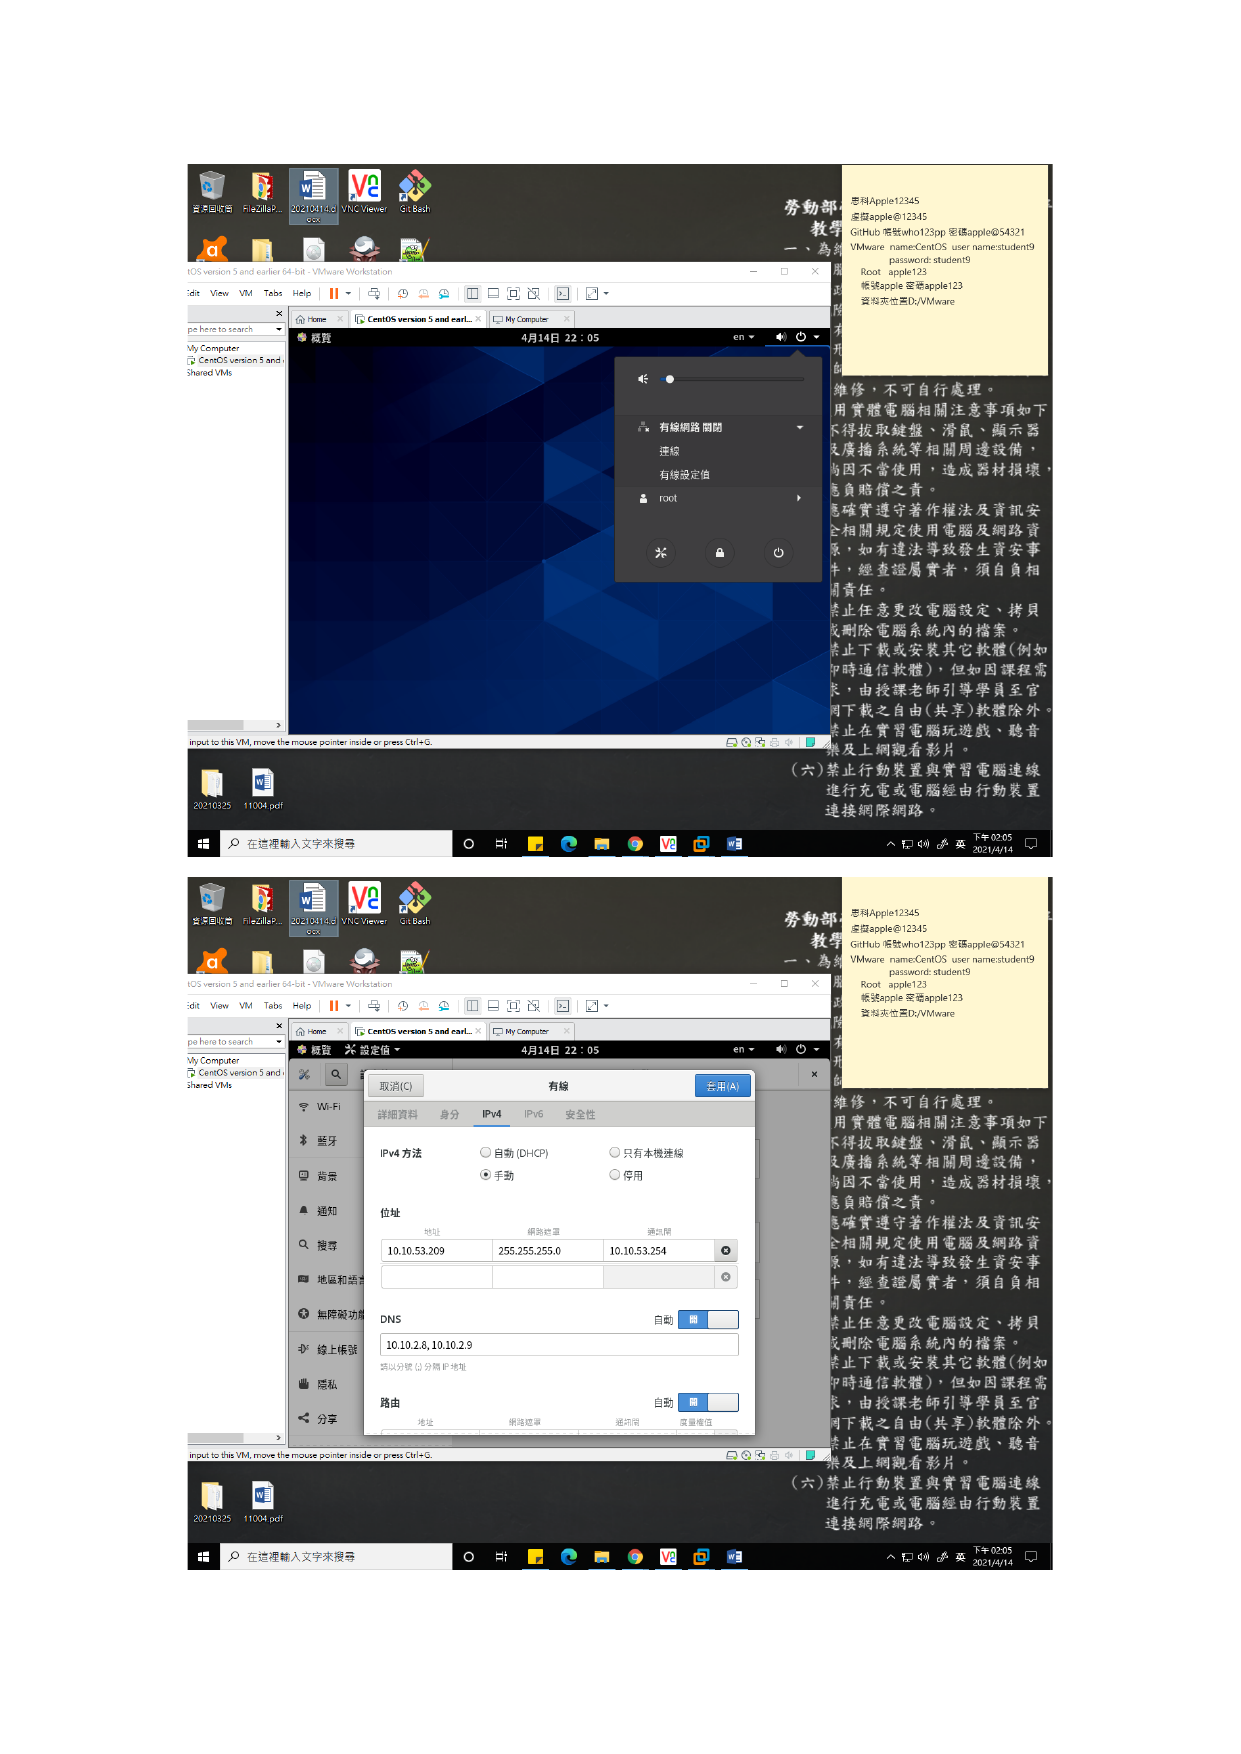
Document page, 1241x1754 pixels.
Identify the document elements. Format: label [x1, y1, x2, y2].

picture [187, 164, 1053, 857]
picture [187, 877, 1053, 1570]
